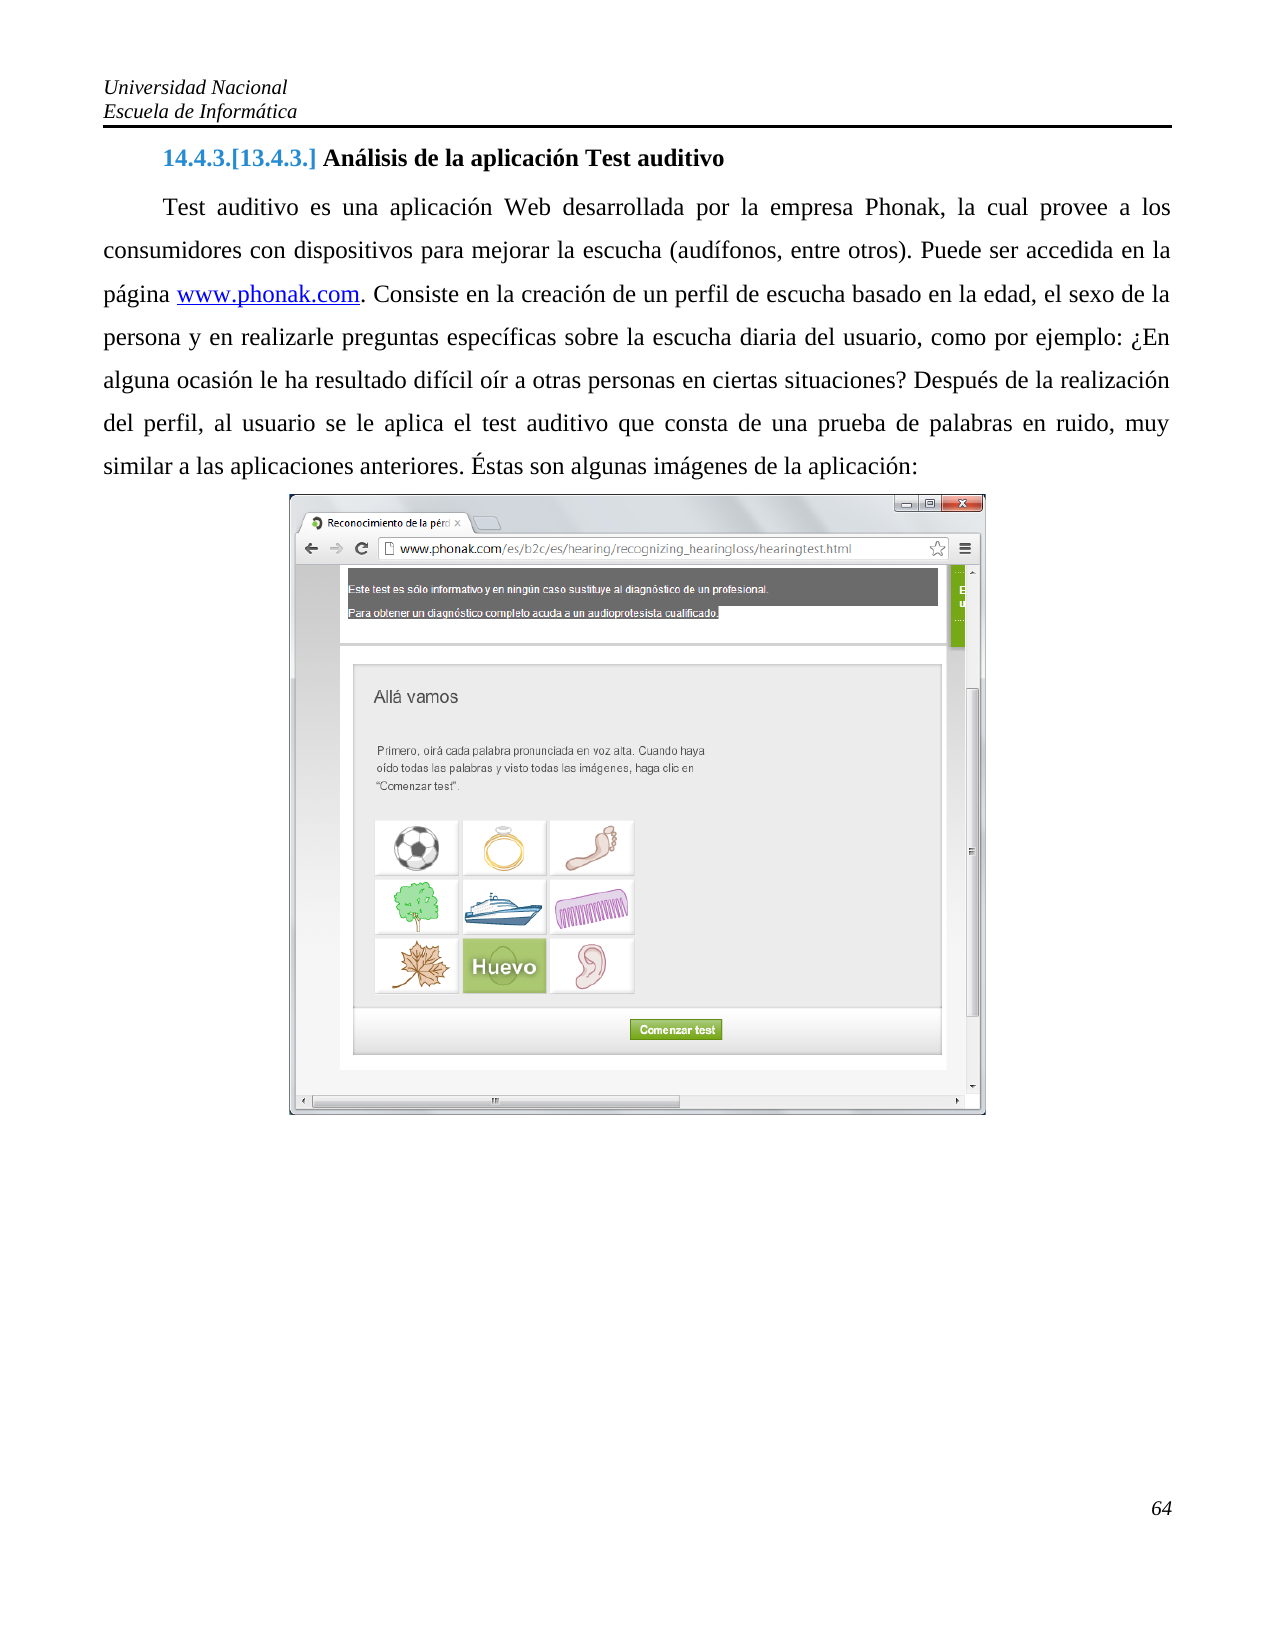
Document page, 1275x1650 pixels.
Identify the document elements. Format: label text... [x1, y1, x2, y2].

text Test auditivo es una aplicación Web desarrollada por la empresa Phonak, la cual provee a los consumidores con dispositivos para mejorar la escucha (audífonos, entre otros). Puede ser accedida en la página www.phonak.com. Consiste en la creación de un perfil de escucha basado en la edad, el sexo de la persona y en realizarle preguntas específicas sobre la escucha diaria del usuario, como por ejemplo: ¿En alguna ocasión le ha resultado difícil oír a otras personas en ciertas situaciones? Después de la realización del perfil, al usuario se le aplica el test auditivo que consta de una prueba de palabras en ruido, muy similar a las aplicaciones anteriores. Éstas son algunas imágenes de la aplicación: [103, 192, 1172, 480]
text Análisis de la aplicación Test auditivo [162, 143, 1172, 172]
picture [289, 494, 986, 1115]
